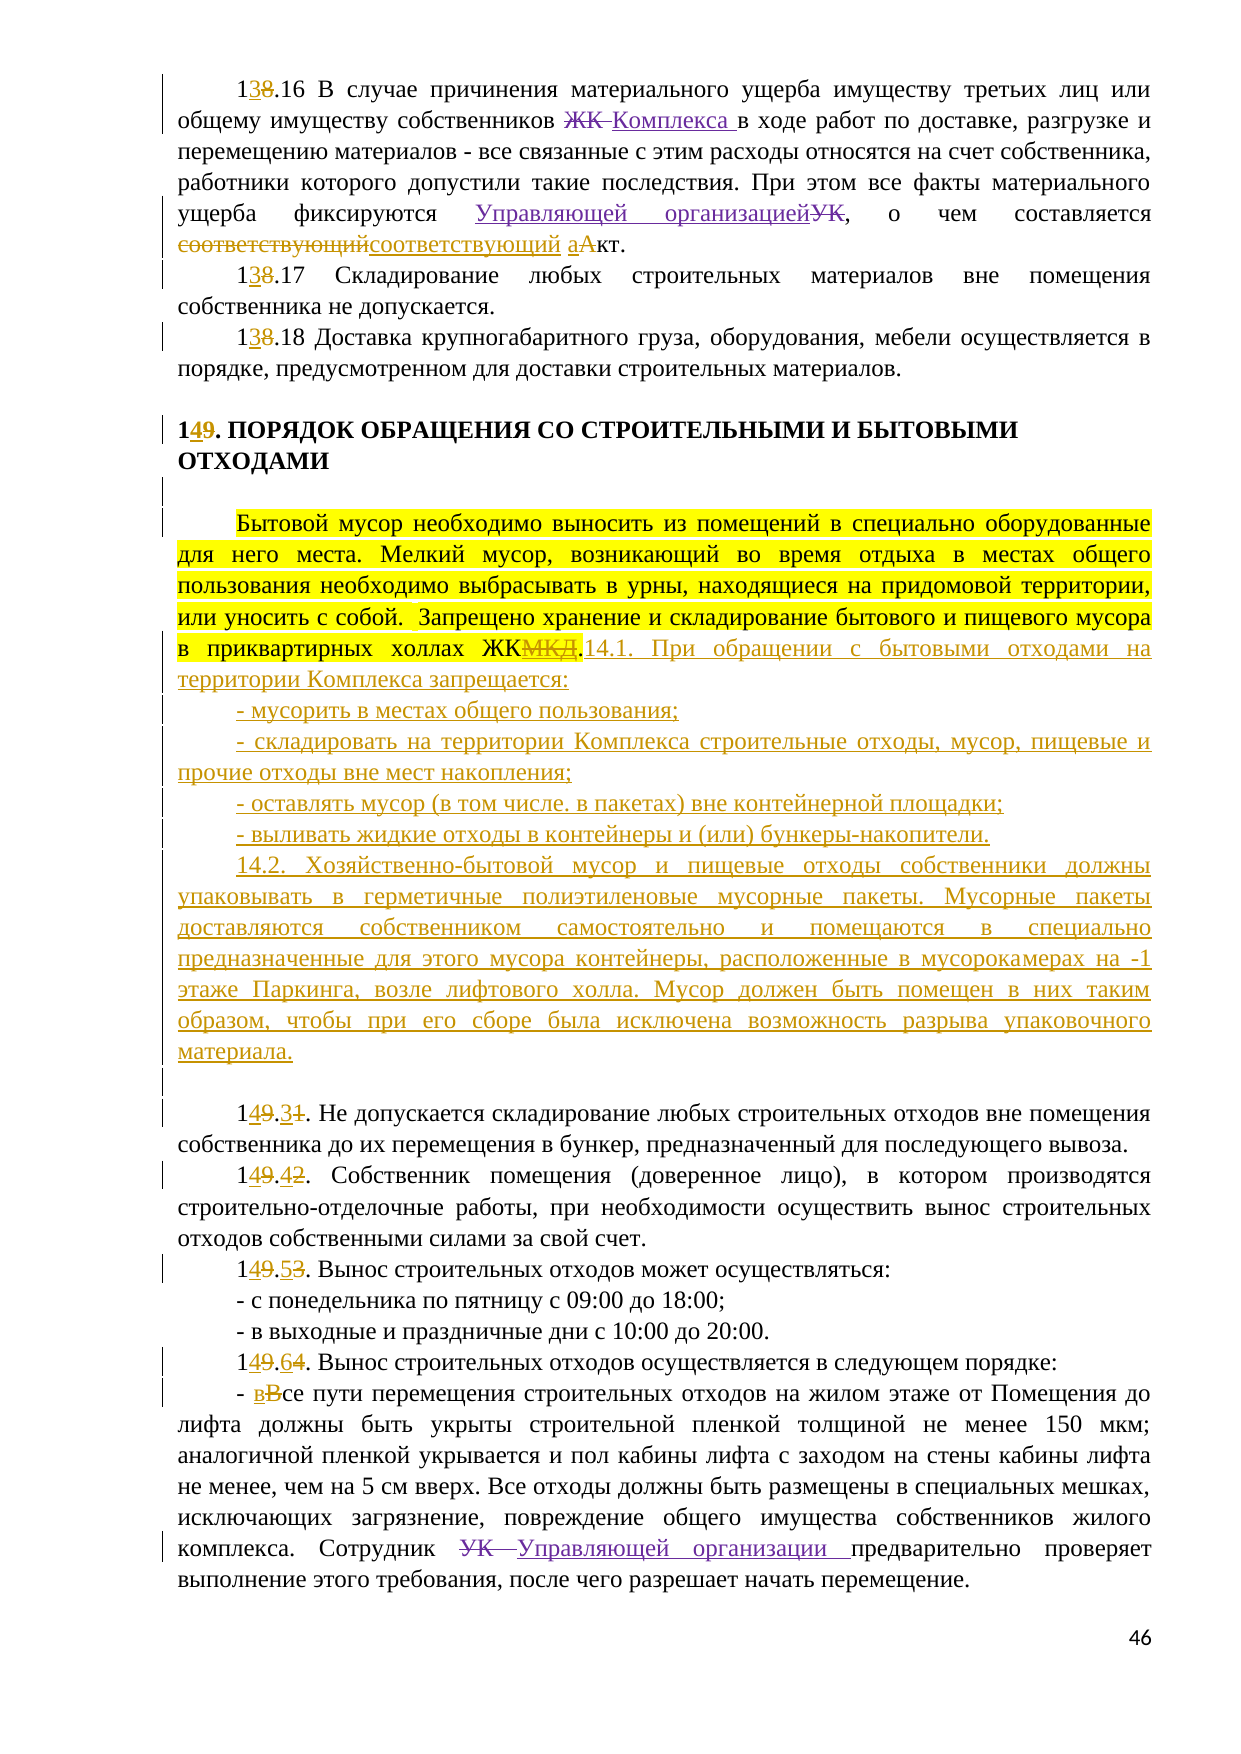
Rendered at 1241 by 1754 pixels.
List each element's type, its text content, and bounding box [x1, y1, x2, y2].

text 1.. Собственник помещения (доверенное лицо), в котором производятся строительно-отделочные работы, при необходимости осуществить вынос строительных отходов собственными силами за свой счет. [177, 1161, 1152, 1251]
text 1.. Вынос строительных отходов осуществляется в следующем порядке: [177, 1347, 1152, 1376]
text - с понедельника по пятницу с 09:00 до 18:00; [177, 1285, 1152, 1313]
text 1.16 В случае причинения материального ущерба имуществу третьих лиц или общему имуществу собственников в ходе работ по доставке, разгрузке и перемещению материалов - все связанные с этим расходы относятся на счет собственника, работники которого допустили такие последствия. При этом все факты материального ущерба фиксируются , о чем составляется кт. [177, 74, 1152, 258]
text 1.18 Доставка крупногабаритного груза, оборудования, мебели осуществляется в порядке, предусмотренном для доставки строительных материалов. [177, 322, 1152, 382]
text - в выходные и праздничные дни с 10:00 до 20:00. [177, 1316, 1152, 1344]
text 1.. Не допускается складирование любых строительных отходов вне помещения собственника до их перемещения в бункер, предназначенный для последующего вывоза. [177, 1098, 1152, 1158]
text - се пути перемещения строительных отходов на жилом этаже от Помещения до лифта должны быть укрыты строительной пленкой толщиной не менее 150 мкм; аналогичной пленкой укрывается и пол кабины лифта с заходом на стены кабины лифта не менее, чем на 5 см вверх. Все отходы должны быть размещены в специальных мешках, исключающих загрязнение, повреждение общего имущества собственников жилого комплекса. Сотрудник предварительно проверяет выполнение этого требования, после чего разрешает начать перемещение. [177, 1378, 1152, 1593]
text 1.17 Складирование любых строительных материалов вне помещения собственника не допускается. [177, 260, 1152, 320]
text 1. Порядок обращения со строительными и бытовыми отходами [177, 415, 1167, 475]
text 1.. Вынос строительных отходов может осуществляться: [177, 1254, 1152, 1282]
